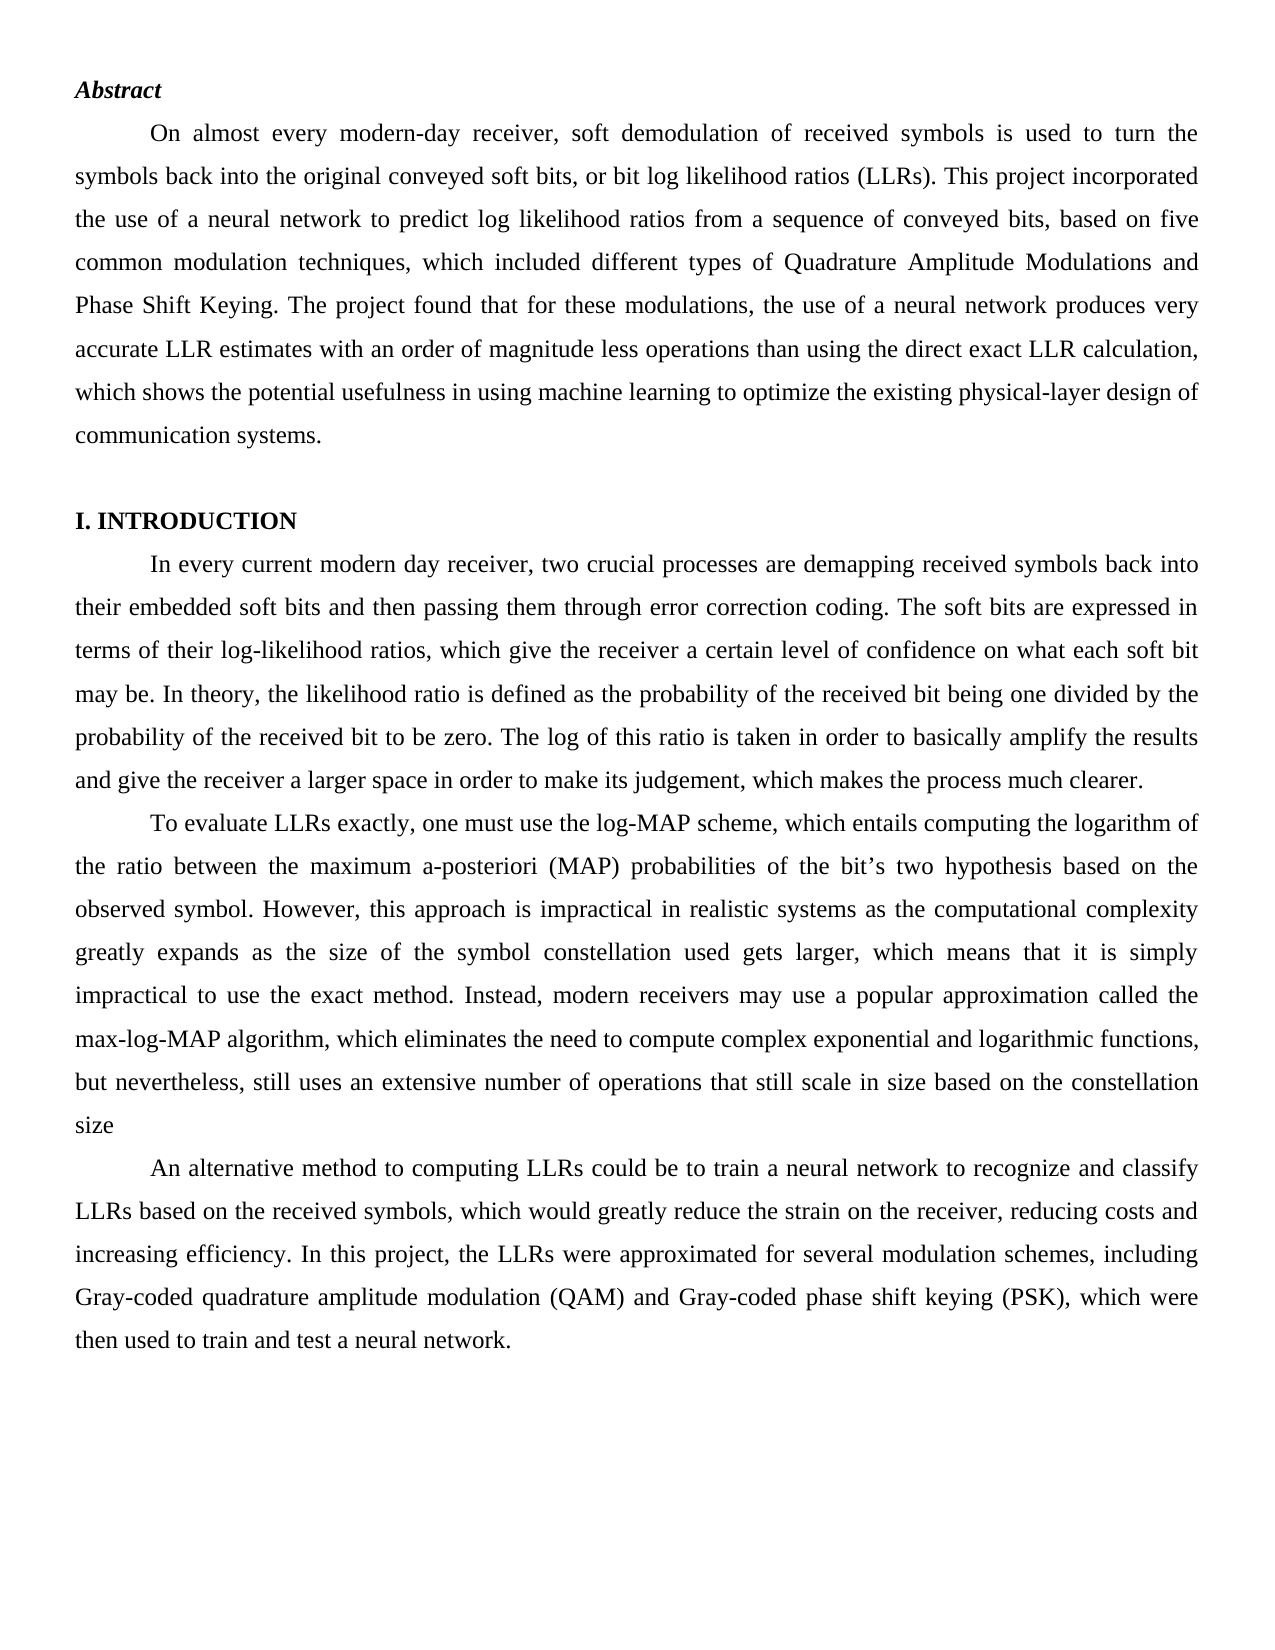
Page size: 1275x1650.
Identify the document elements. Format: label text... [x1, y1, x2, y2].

text An alternative method to computing LLRs could be to train a neural network to recognize and classify LLRs based on the received symbols, which would greatly reduce the strain on the receiver, reducing costs and increasing efficiency. In this project, the LLRs were approximated for several modulation schemes, including Gray-coded quadrature amplitude modulation (QAM) and Gray-coded phase shift keying (PSK), which were then used to train and test a neural network. [75, 1153, 1200, 1354]
text In every current modern day receiver, two crucial processes are demapping received symbols back into their embedded soft bits and then passing them through error correction coding. The soft bits are expressed in terms of their log-likelihood ratios, which give the receiver a certain level of confidence on what each soft bit may be. In theory, the likelihood ratio is defined as the probability of the received bit being one divided by the probability of the received bit to be zero. The log of this ratio is taken in order to basically amplify the results and give the receiver a larger space in order to make its judgement, which makes the process much clearer. [75, 549, 1200, 794]
text To evaluate LLRs exactly, one must use the log-MAP scheme, which entails computing the logarithm of the ratio between the maximum a-posteriori (MAP) probabilities of the bit’s two hypothesis based on the observed symbol. However, this approach is impractical in realistic systems as the computational complexity greatly expands as the size of the symbol constellation used gets larger, which means that it is simply impractical to use the exact method. Instead, modern receivers may use a popular approximation called the max-log-MAP algorithm, which eliminates the need to compute complex exponential and logarithmic functions, but nevertheless, still uses an extensive number of operations that still scale in size based on the constellation size [75, 808, 1200, 1139]
text Abstract [75, 75, 1200, 104]
text On almost every modern-day receiver, soft demodulation of received symbols is used to turn the symbols back into the original conveyed soft bits, or bit log likelihood ratios (LLRs). This project incorporated the use of a neural network to predict log likelihood ratios from a sequence of conveyed bits, based on five common modulation techniques, which included different types of Quadrature Amplitude Modulations and Phase Shift Keying. The project found that for these modulations, the use of a neural network produces very accurate LLR estimates with an order of magnitude less operations than using the direct exact LLR calculation, which shows the potential usefulness in using machine learning to optimize the existing physical-layer design of communication systems. [75, 118, 1200, 449]
text I. INTRODUCTION [75, 506, 1200, 535]
